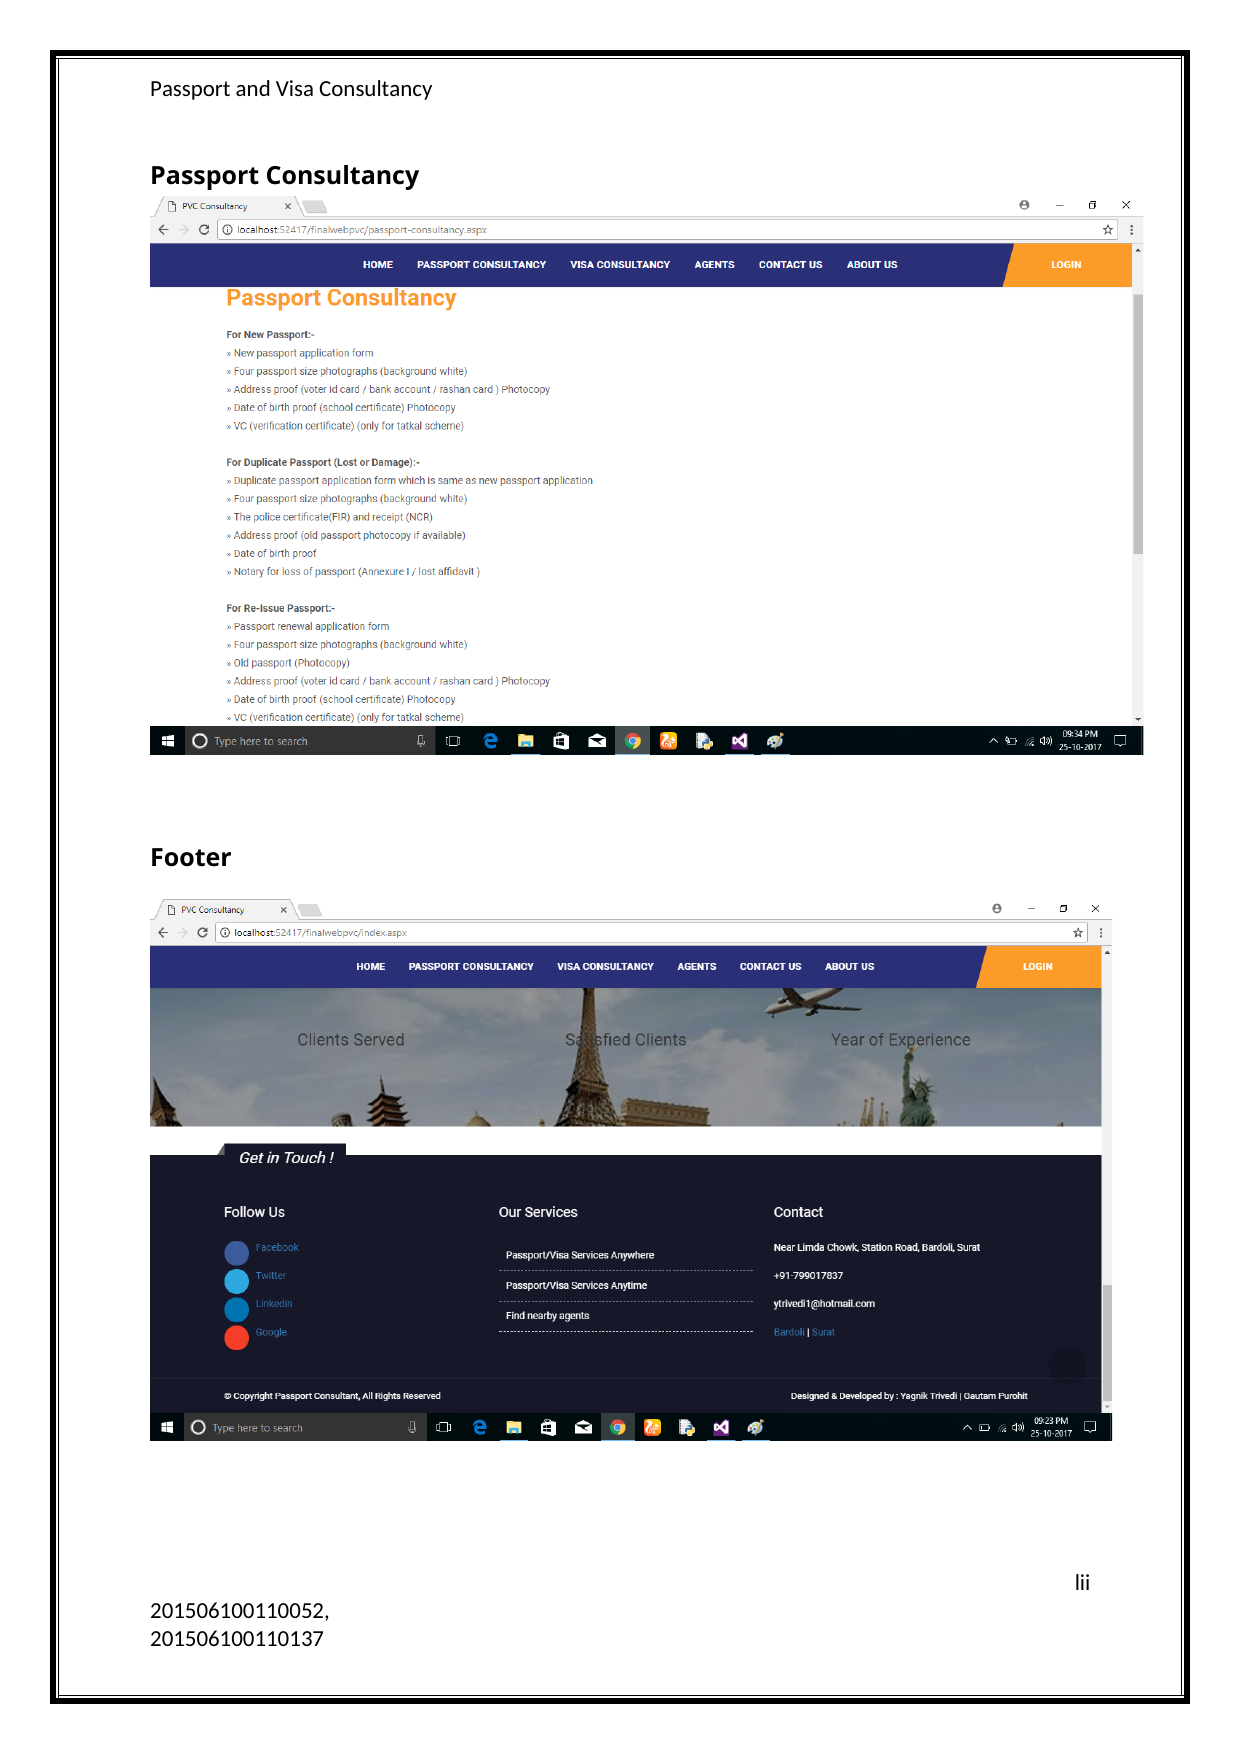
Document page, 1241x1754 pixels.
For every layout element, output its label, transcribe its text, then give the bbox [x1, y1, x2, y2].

picture [150, 196, 1144, 755]
picture [150, 899, 1113, 1441]
text Footer [150, 839, 1090, 874]
text Passport Consultancy [150, 158, 1090, 196]
